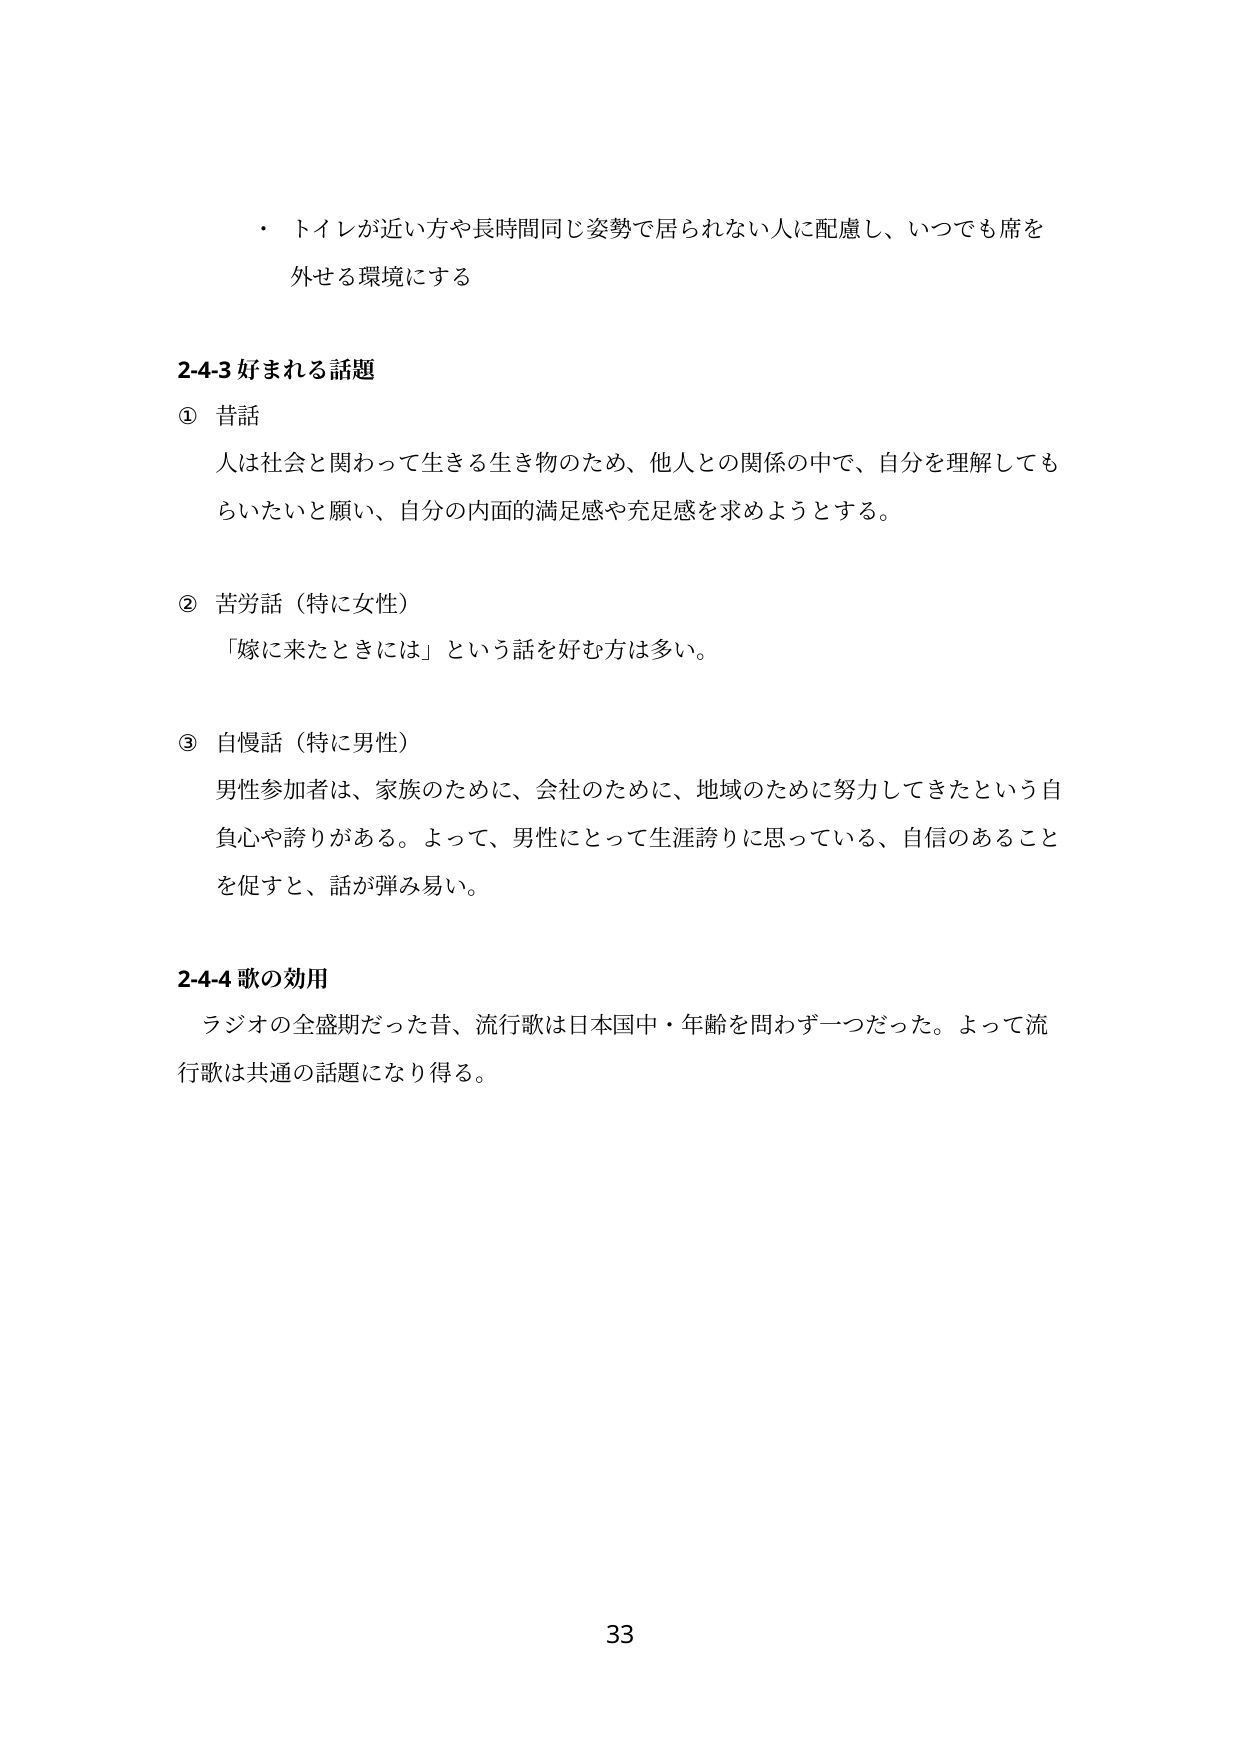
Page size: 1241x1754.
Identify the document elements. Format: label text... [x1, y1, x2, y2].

text 2-4-3 好まれる話題 [177, 348, 1063, 389]
list 人は社会と関わって生きる生き物のため、他人との関係の中で、自分を理解してもらいたいと願い、自分の内面的満足感や充足感を求めようとする。 [215, 441, 1063, 530]
list 昔話 [177, 394, 1063, 436]
list 苦労話（特に女性） [177, 582, 1063, 623]
text 2-4-4 歌の効用 [177, 956, 1063, 998]
text ラジオの全盛期だった昔、流行歌は日本国中・年齢を問わず一つだった。よって流行歌は共通の話題になり得る。 [177, 1003, 1063, 1092]
list 「嫁に来たときには」という話を好む方は多い。 [215, 628, 1063, 670]
list 男性参加者は、家族のために、会社のために、地域のために努力してきたという自負心や誇りがある。よって、男性にとって生涯誇りに思っている、自信のあることを促すと、話が弾み易い。 [215, 768, 1063, 905]
list 自慢話（特に男性） [177, 721, 1063, 763]
list トイレが近い方や長時間同じ姿勢で居られない人に配慮し、いつでも席を外せる環境にする [252, 207, 1063, 296]
